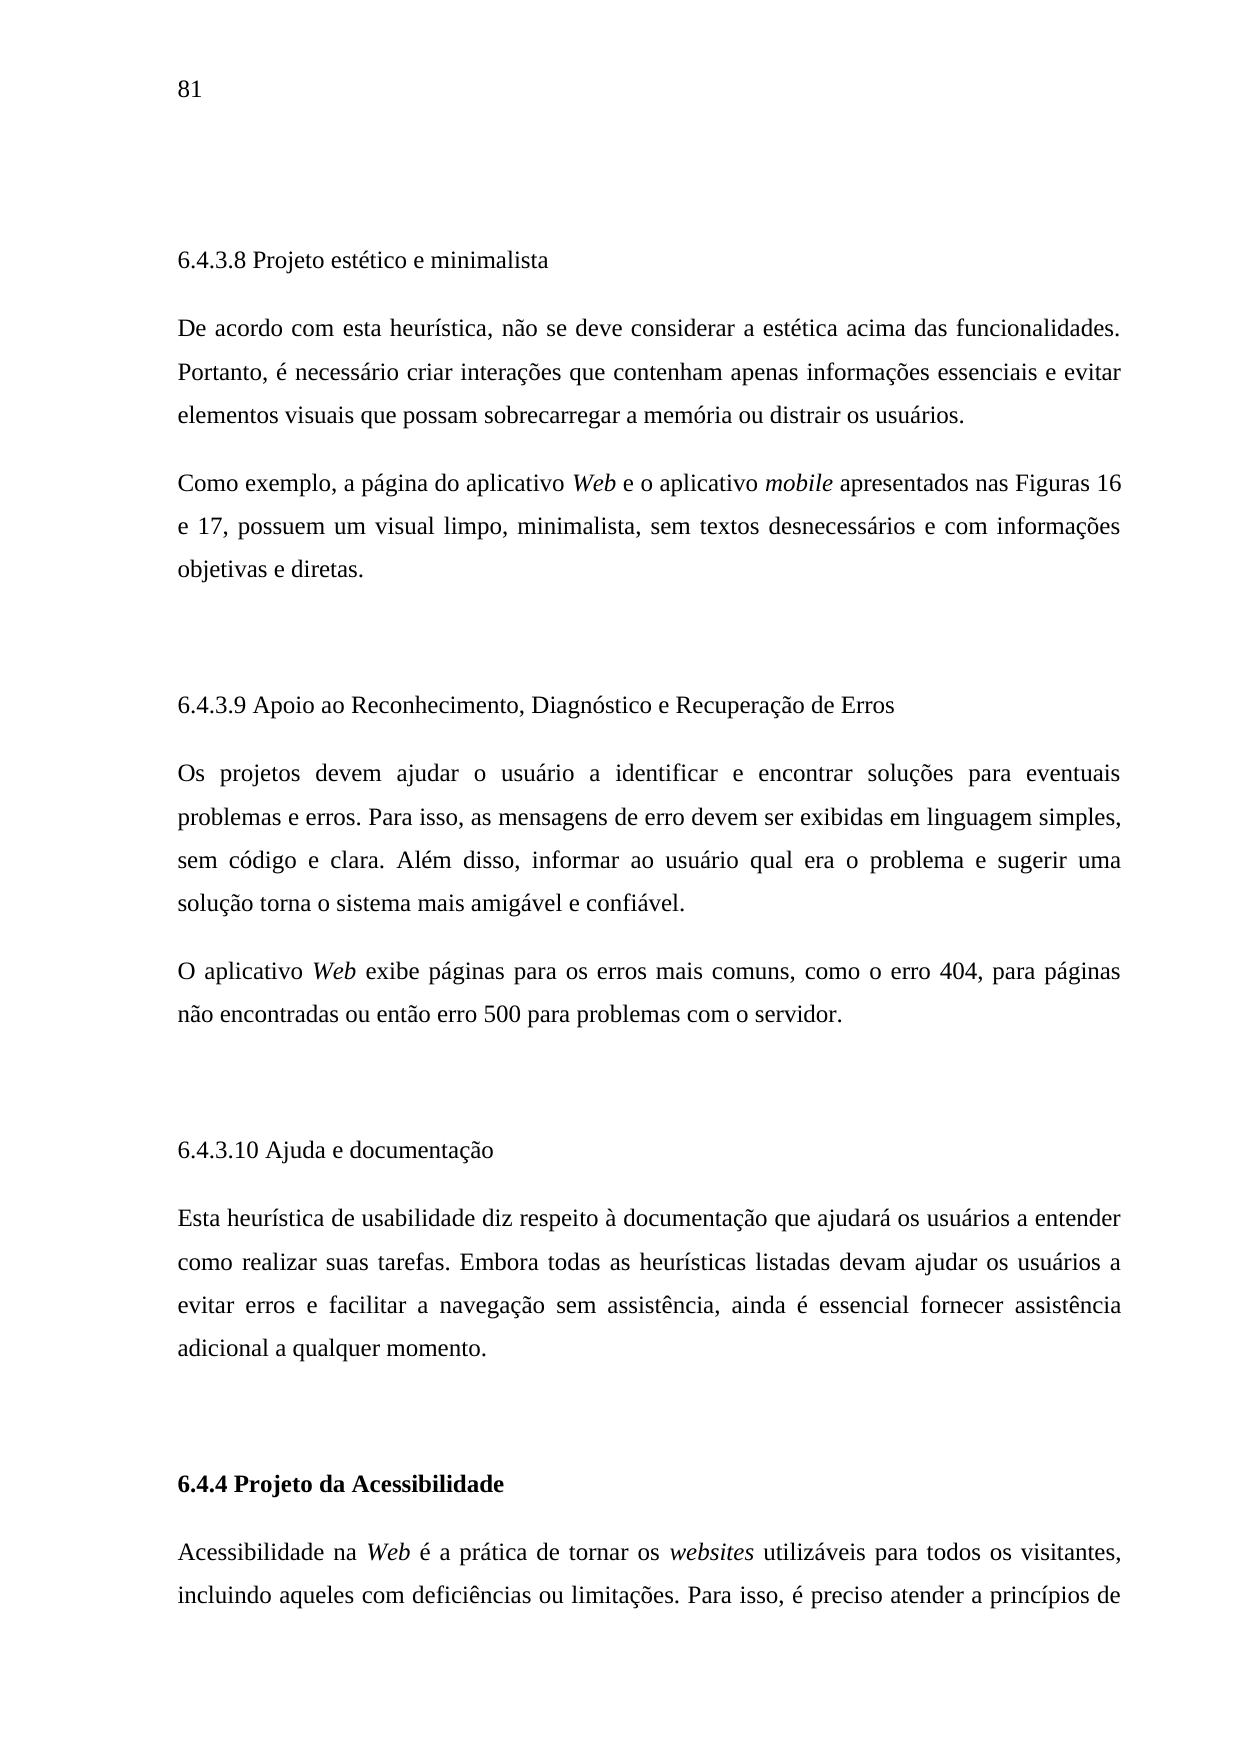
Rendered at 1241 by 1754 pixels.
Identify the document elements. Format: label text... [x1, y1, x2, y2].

text 6.4.3.9 Apoio ao Reconhecimento, Diagnóstico e Recuperação de Erros [177, 690, 1122, 719]
text Como exemplo, a página do aplicativo Web e o aplicativo mobile apresentados nas Figuras 16 e 17, possuem um visual limpo, minimalista, sem textos desnecessários e com informações objetivas e diretas. [177, 468, 1122, 583]
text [177, 1537, 1122, 1609]
text 6.4.3.8 Projeto estético e minimalista [177, 245, 1122, 274]
text 6.4.3.10 Ajuda e documentação [177, 1135, 1122, 1164]
subtitle 6.4.4 Projeto da Acessibilidade [177, 1469, 1122, 1498]
text Os projetos devem ajudar o usuário a identificar e encontrar soluções para eventuais problemas e erros. Para isso, as mensagens de erro devem ser exibidas em linguagem simples, sem código e clara. Além disso, informar ao usuário qual era o problema e sugerir uma solução torna o sistema mais amigável e confiável. [177, 758, 1122, 917]
text O aplicativo Web exibe páginas para os erros mais comuns, como o erro 404, para páginas não encontradas ou então erro 500 para problemas com o servidor. [177, 956, 1122, 1028]
text Esta heurística de usabilidade diz respeito à documentação que ajudará os usuários a entender como realizar suas tarefas. Embora todas as heurísticas listadas devam ajudar os usuários a evitar erros e facilitar a navegação sem assistência, ainda é essencial fornecer assistência adicional a qualquer momento. [177, 1203, 1122, 1362]
text De acordo com esta heurística, não se deve considerar a estética acima das funcionalidades. Portanto, é necessário criar interações que contenham apenas informações essenciais e evitar elementos visuais que possam sobrecarregar a memória ou distrair os usuários. [177, 313, 1122, 428]
